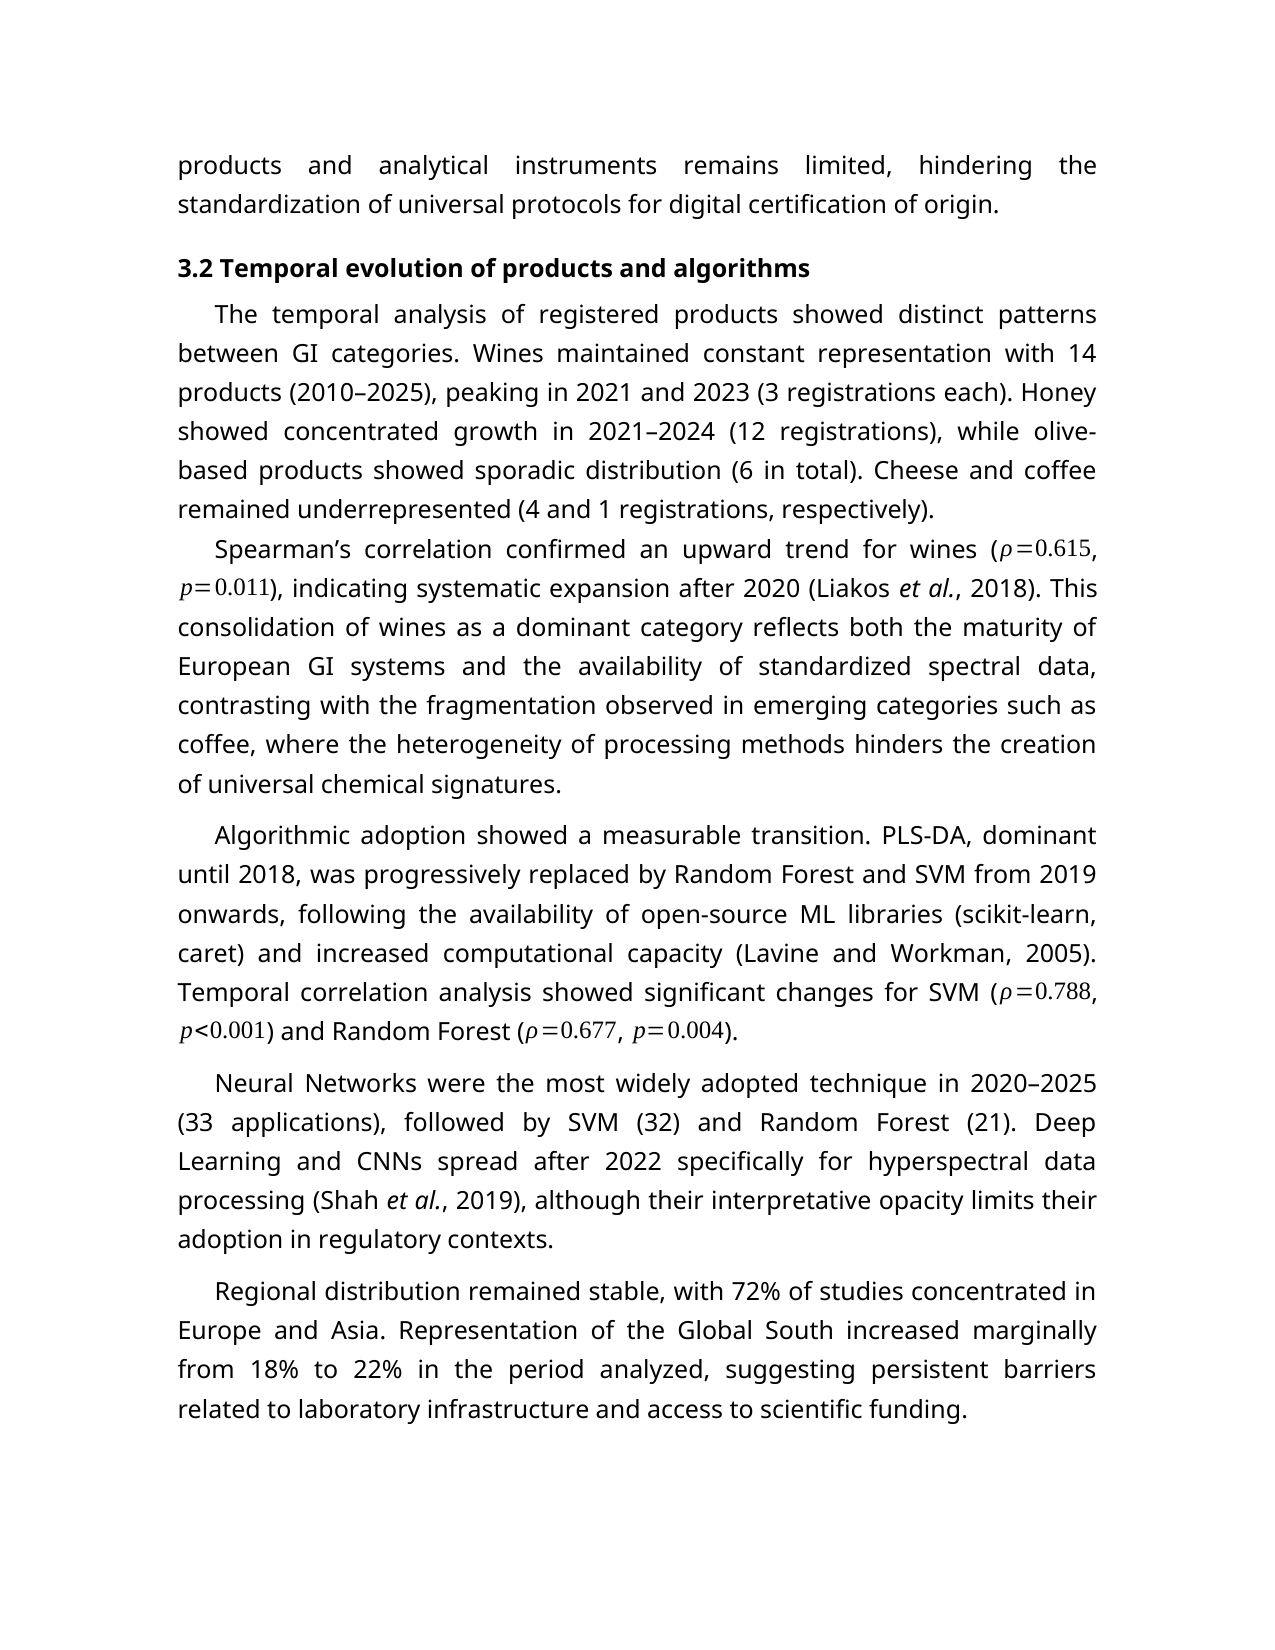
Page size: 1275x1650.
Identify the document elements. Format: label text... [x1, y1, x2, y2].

text The temporal analysis of registered products showed distinct patterns between GI categories. Wines maintained constant representation with 14 products (2010–2025), peaking in 2021 and 2023 (3 registrations each). Honey showed concentrated growth in 2021–2024 (12 registrations), while olive-based products showed sporadic distribution (6 in total). Cheese and coffee remained underrepresented (4 and 1 registrations, respectively). [177, 296, 1098, 526]
text Regional distribution remained stable, with 72% of studies concentrated in Europe and Asia. Representation of the Global South increased marginally from 18% to 22% in the period analyzed, suggesting persistent barriers related to laboratory infrastructure and access to scientific funding. [177, 1274, 1098, 1425]
text Neural Networks were the most widely adopted technique in 2020–2025 (33 applications), followed by SVM (32) and Random Forest (21). Deep Learning and CNNs spread after 2022 specifically for hyperspectral data processing (Shah et al., 2019), although their interpretative opacity limits their adoption in regulatory contexts. [177, 1066, 1098, 1256]
text Spearman’s correlation confirmed an upward trend for wines (, ), indicating systematic expansion after 2020 (Liakos et al., 2018). This consolidation of wines as a dominant category reflects both the maturity of European GI systems and the availability of standardized spectral data, contrasting with the fragmentation observed in emerging categories such as coffee, where the heterogeneity of processing methods hinders the creation of universal chemical signatures. [177, 531, 1098, 800]
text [177, 148, 1098, 221]
text Algorithmic adoption showed a measurable transition. PLS-DA, dominant until 2018, was progressively replaced by Random Forest and SVM from 2019 onwards, following the availability of open-source ML libraries (scikit-learn, caret) and increased computational capacity (Lavine and Workman, 2005). Temporal correlation analysis showed significant changes for SVM (, ) and Random Forest (, ). [177, 818, 1098, 1048]
subtitle 3.2 Temporal evolution of products and algorithms [177, 251, 1098, 285]
